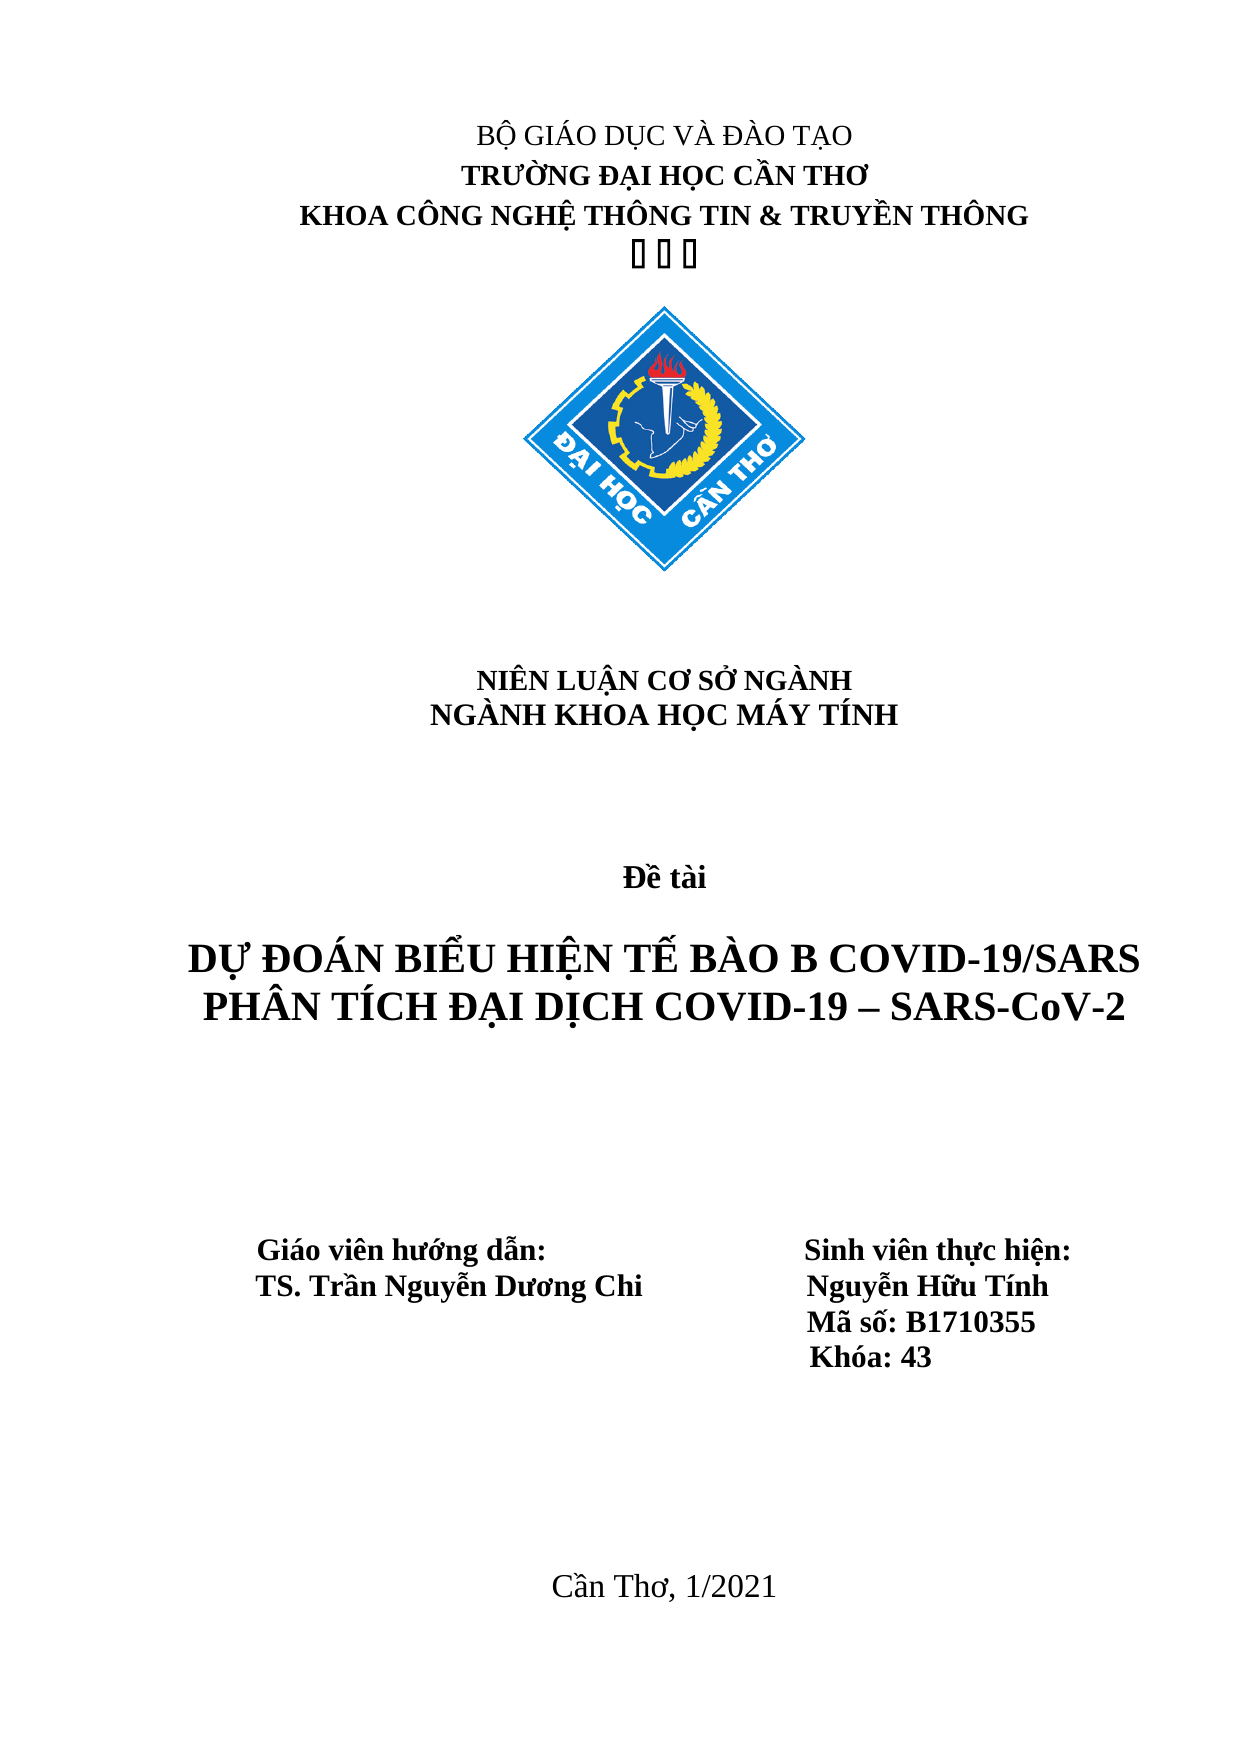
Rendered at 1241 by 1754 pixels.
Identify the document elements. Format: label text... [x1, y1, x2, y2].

text Đề tài [177, 857, 1152, 896]
text Mã số: B1710355 [177, 1303, 1152, 1339]
picture [522, 305, 806, 572]
text DỰ ĐOÁN BIỂU HIỆN TẾ BÀO B COVID-19/SARS [177, 934, 1152, 982]
text NGÀNH KHOA HỌC MÁY TÍNH [177, 697, 1152, 733]
text TRƯỜNG ĐẠI HỌC CẦN THƠ [177, 158, 1152, 192]
text TS. Trần Nguyễn Dương Chi Nguyễn Hữu Tính [177, 1267, 1152, 1303]
text Khóa: 43 [177, 1339, 1152, 1375]
text Cần Thơ, 1/2021 [177, 1566, 1152, 1605]
text Giáo viên hướng dẫn: Sinh viên thực hiện: [177, 1231, 1152, 1267]
text BỘ GIÁO DỤC VÀ ĐÀO TẠO [177, 118, 1152, 152]
text PHÂN TÍCH ĐẠI DỊCH COVID-19 – SARS-CoV-2 [177, 982, 1152, 1030]
text KHOA CÔNG NGHỆ THÔNG TIN & TRUYỀN THÔNG [177, 198, 1152, 232]
text NIÊN LUẬN CƠ SỞ NGÀNH [177, 663, 1152, 697]
